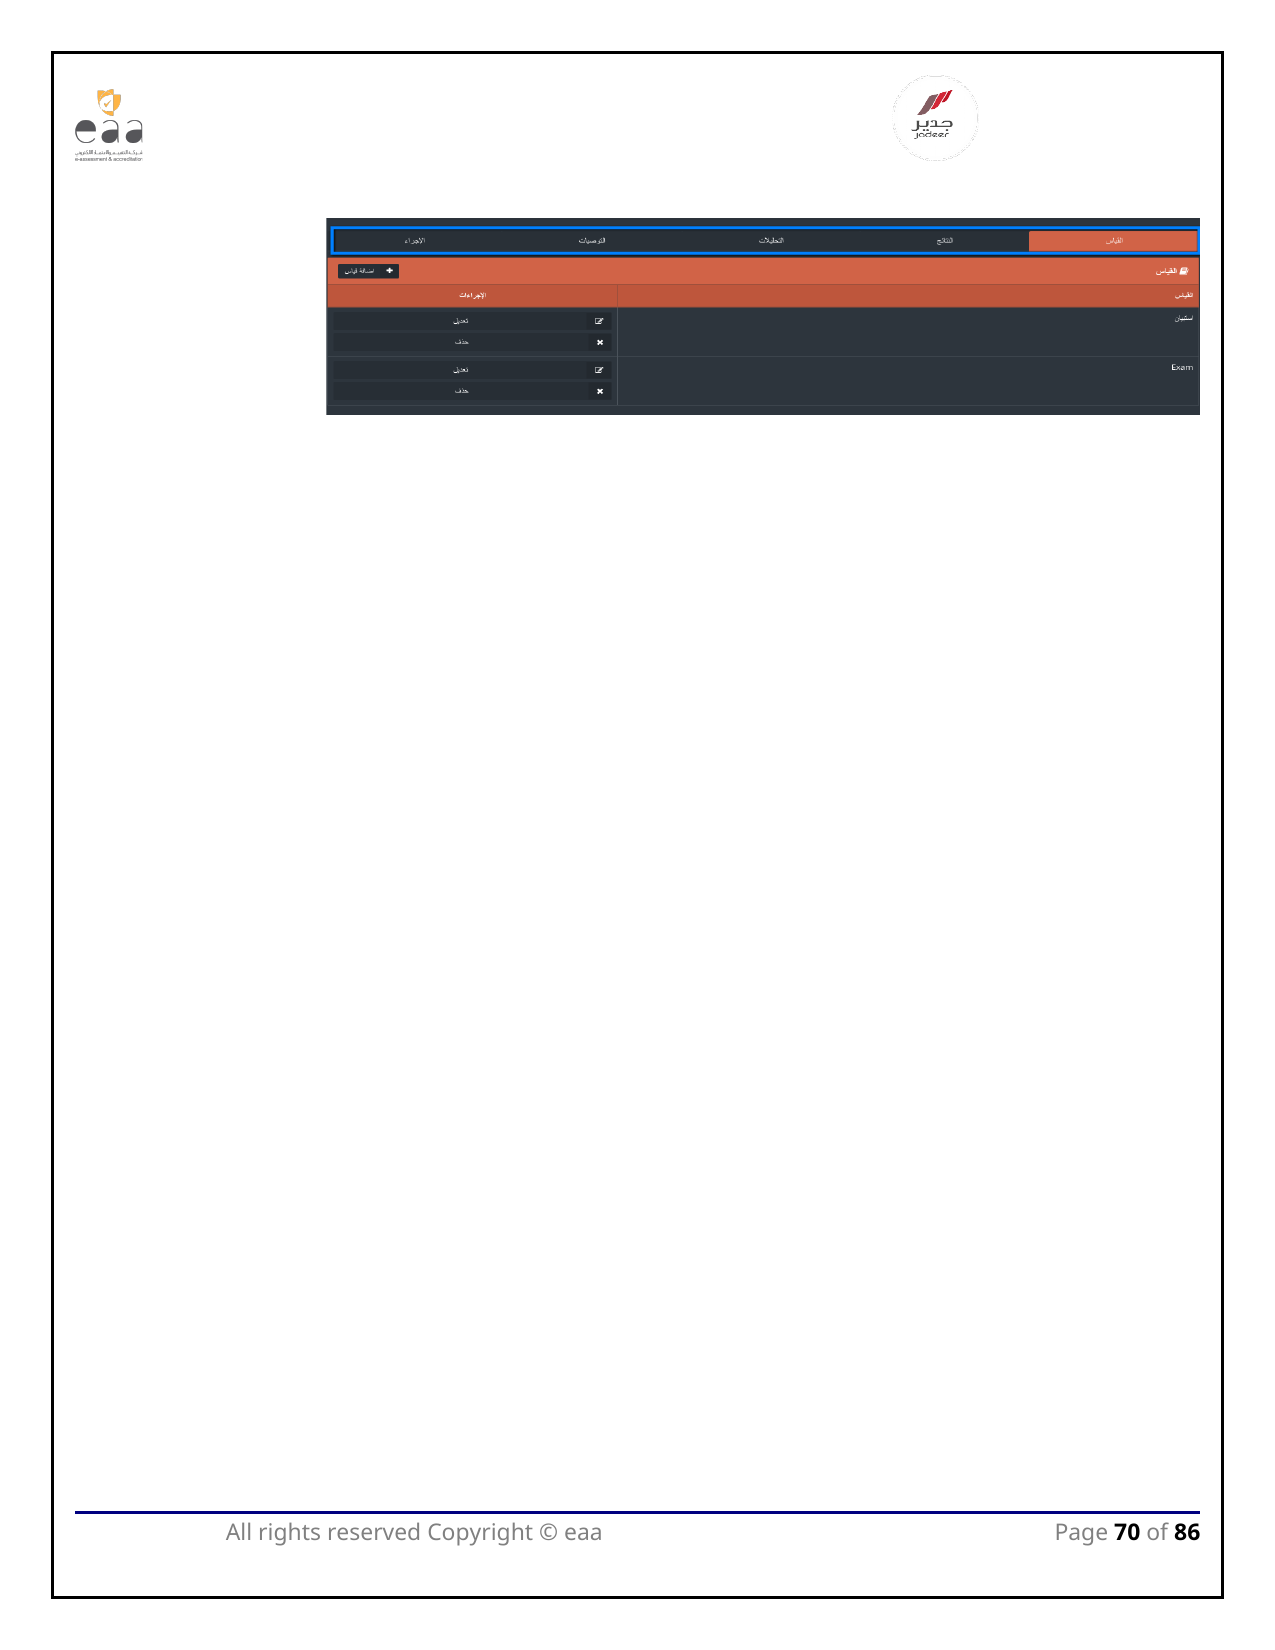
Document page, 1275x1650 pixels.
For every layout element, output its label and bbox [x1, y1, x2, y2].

picture [75, 89, 143, 161]
picture [892, 75, 979, 161]
picture [326, 218, 1200, 415]
